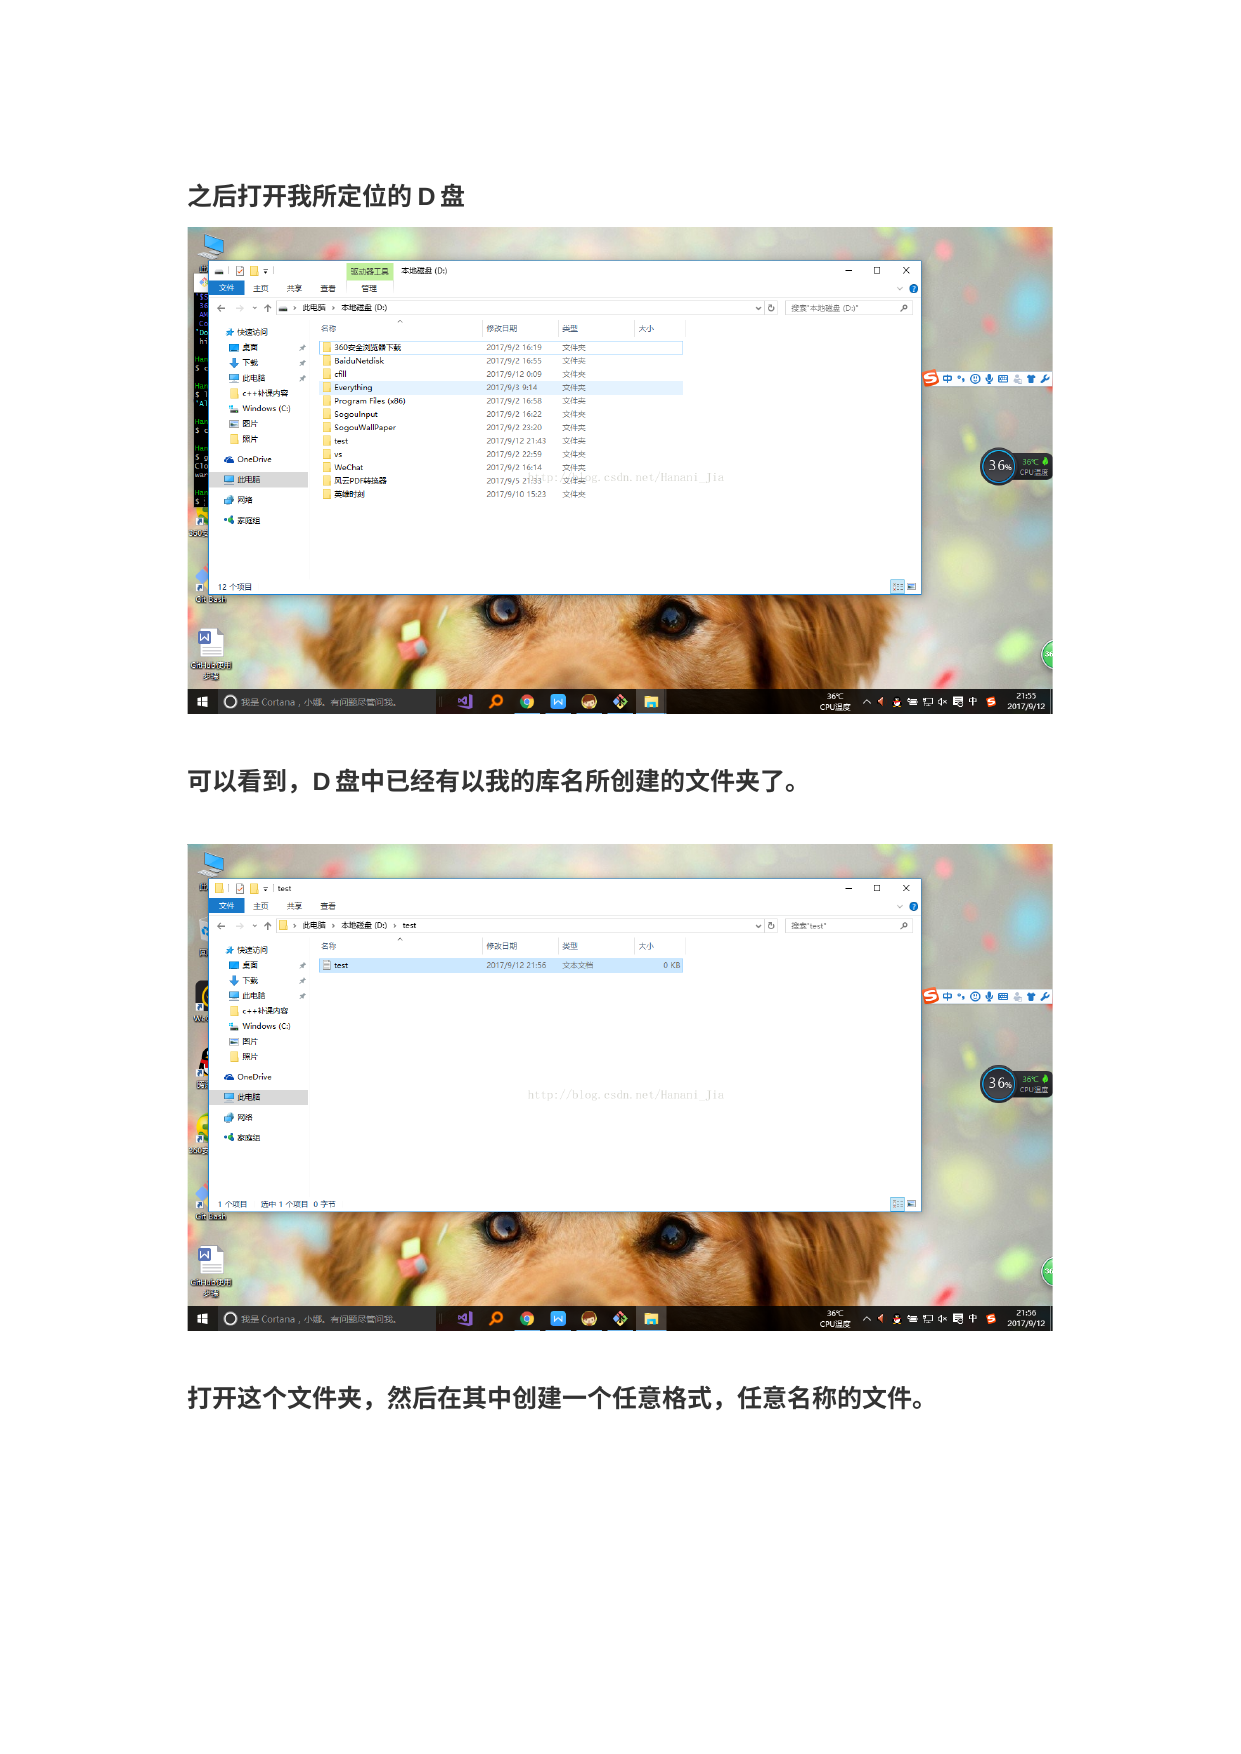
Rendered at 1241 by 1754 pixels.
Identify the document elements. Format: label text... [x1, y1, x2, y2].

picture [187, 844, 1053, 1331]
text 打开这个文件夹，然后在其中创建一个任意格式，任意名称的文件。 [187, 1364, 1053, 1429]
picture [187, 227, 1053, 714]
text 之后打开我所定位的D盘 [187, 162, 1053, 227]
text 可以看到，D盘中已经有以我的库名所创建的文件夹了。 [187, 747, 1053, 812]
